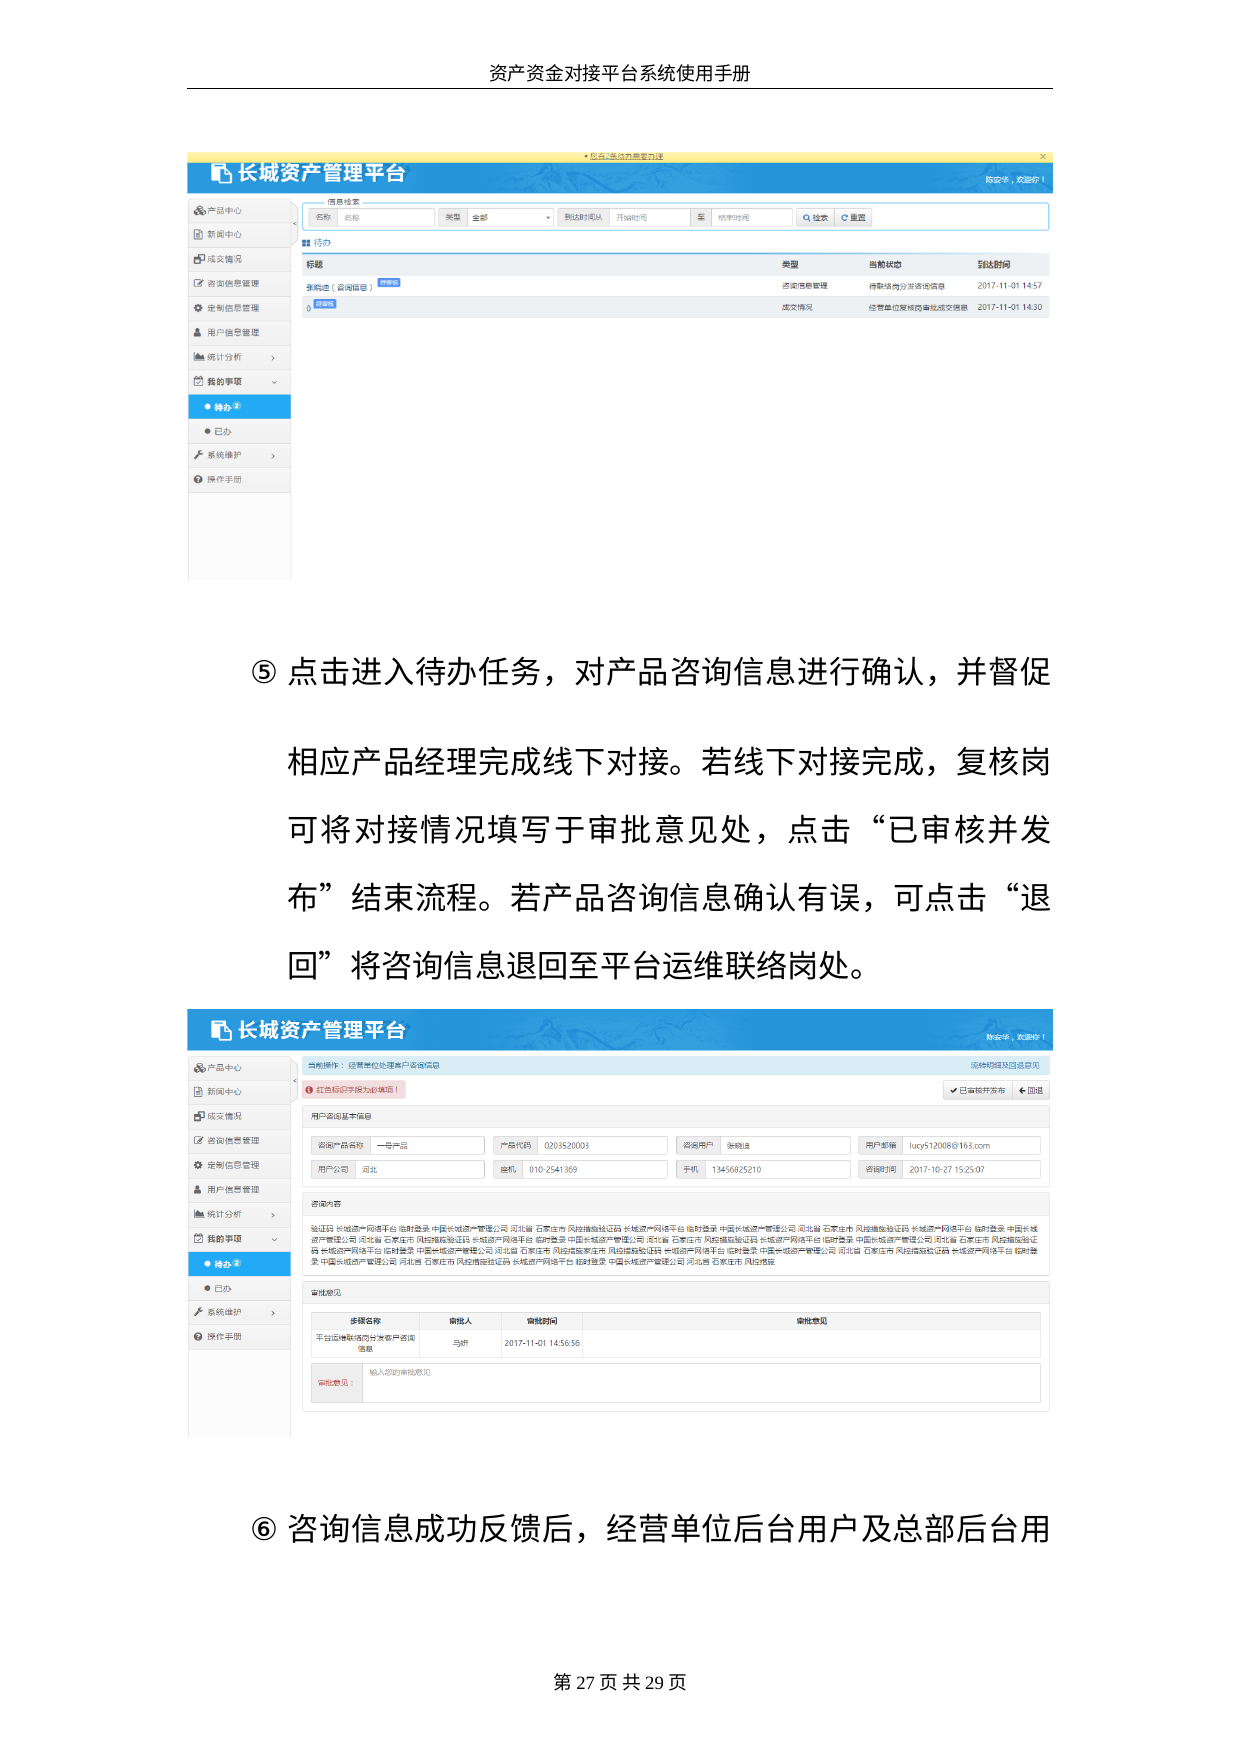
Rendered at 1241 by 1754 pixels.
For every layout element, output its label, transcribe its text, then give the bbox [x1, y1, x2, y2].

picture [187, 1009, 1053, 1437]
list 点击进入待办任务，对产品咨询信息进行确认，并督促相应产品经理完成线下对接。若线下对接完成，复核岗可将对接情况填写于审批意见处，点击“已审核并发布”结束流程。若产品咨询信息确认有误，可点击“退回”将咨询信息退回至平台运维联络岗处。 [250, 624, 1053, 987]
picture [187, 152, 1053, 580]
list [250, 1481, 1053, 1572]
